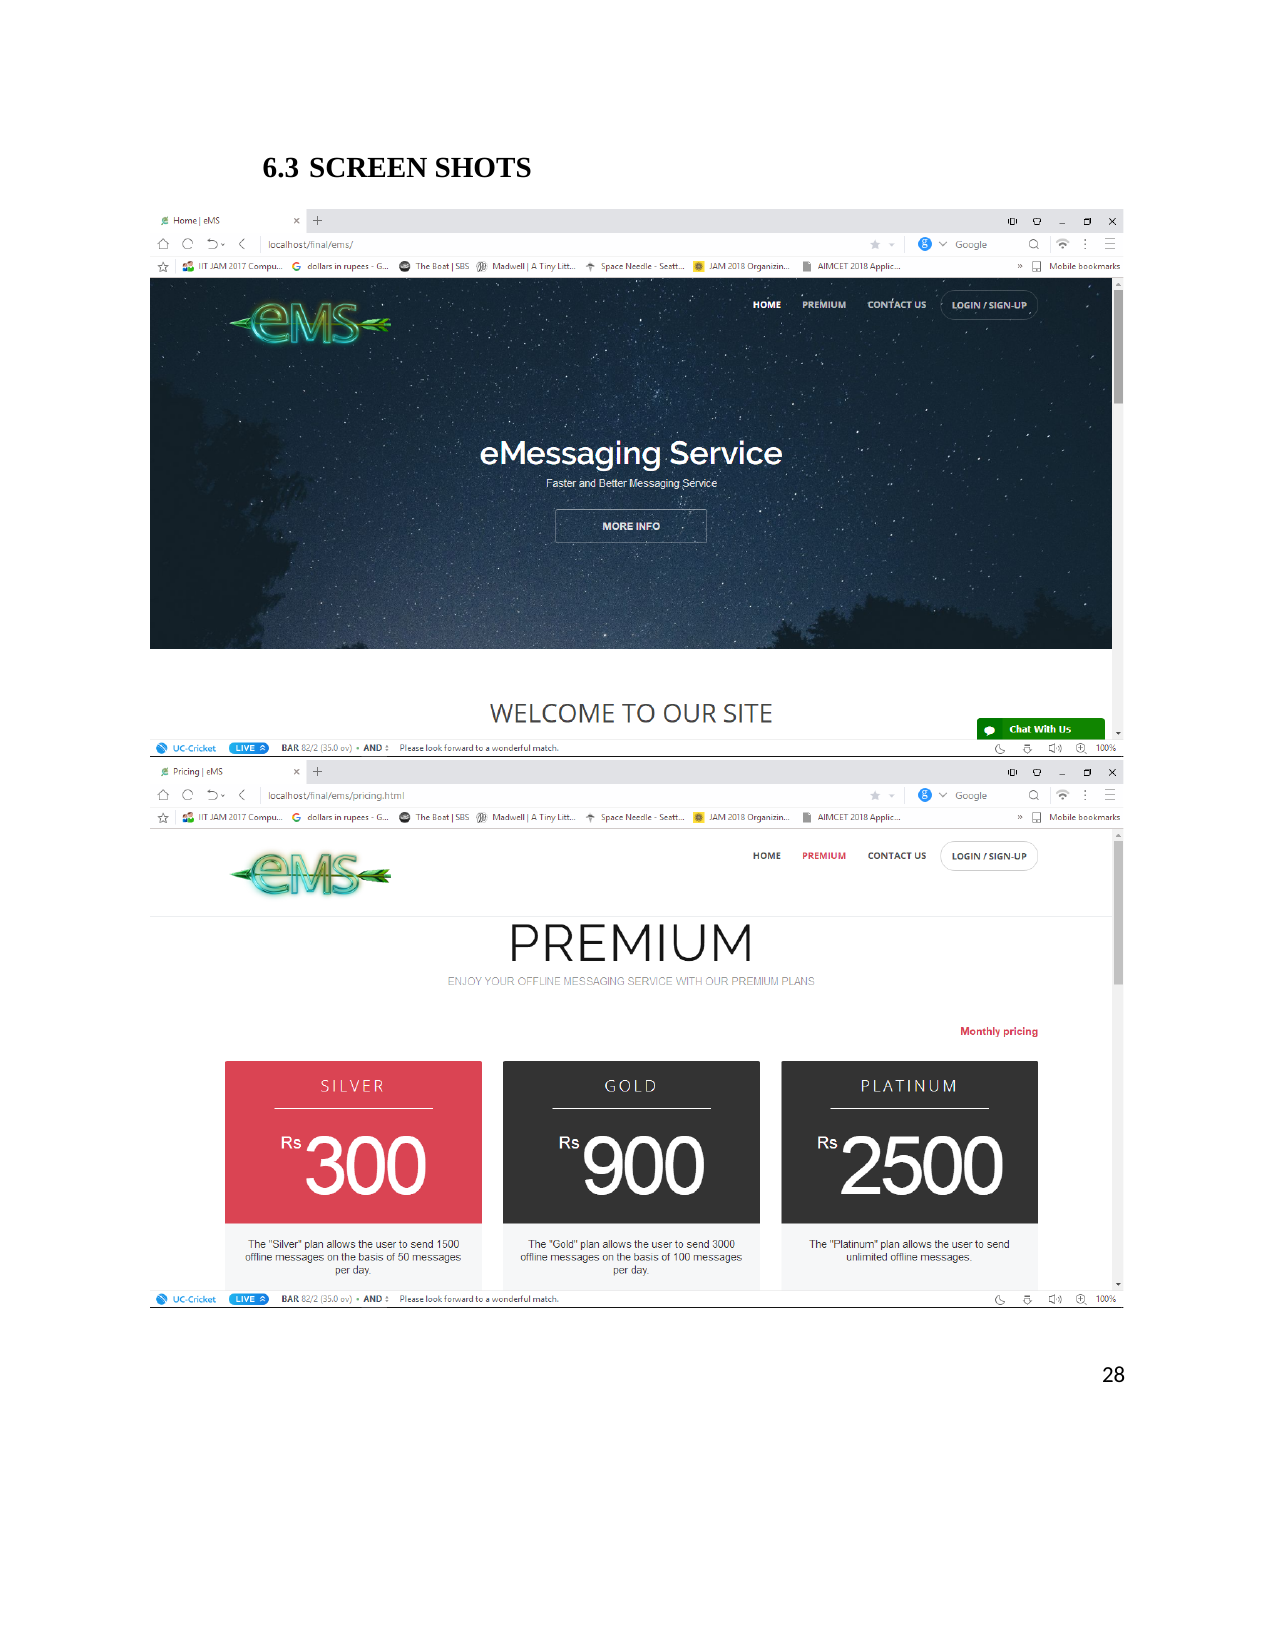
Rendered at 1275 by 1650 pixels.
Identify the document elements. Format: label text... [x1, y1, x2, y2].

picture [150, 209, 1124, 757]
list SCREEN SHOTS [262, 150, 1125, 183]
picture [150, 760, 1124, 1308]
